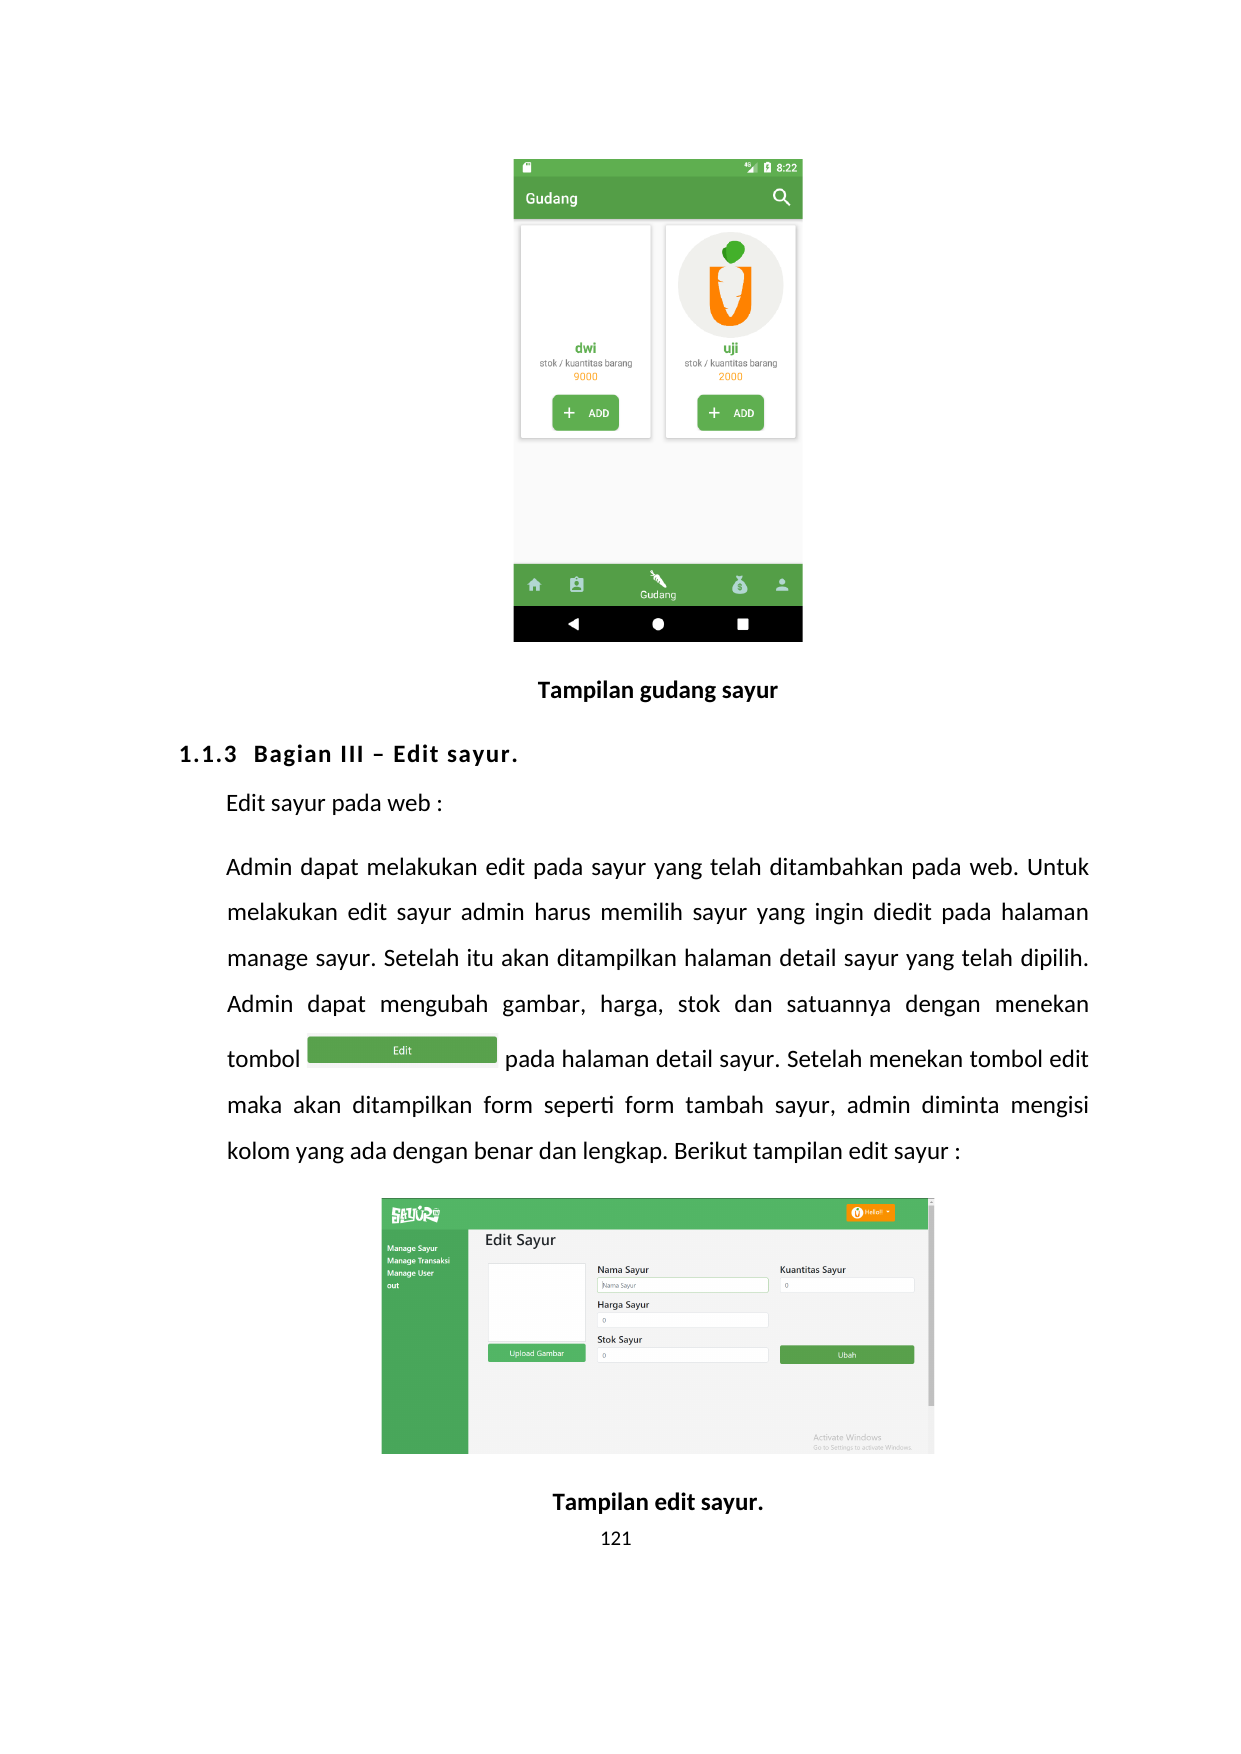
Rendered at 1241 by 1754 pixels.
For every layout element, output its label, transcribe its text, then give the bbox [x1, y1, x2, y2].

text Tampilan gudang sayur [226, 674, 1090, 705]
picture [513, 159, 803, 642]
picture [381, 1198, 935, 1454]
list Bagian III – Edit sayur. [179, 738, 1090, 768]
text Tampilan edit sayur. [226, 1486, 1090, 1517]
text Edit sayur pada web : [226, 787, 1090, 818]
text Admin dapat melakukan edit pada sayur yang telah ditambahkan pada web. Untuk melakukan edit sayur admin harus memilih sayur yang ingin diedit pada halaman manage sayur. Setelah itu akan ditampilkan halaman detail sayur yang telah dipilih. Admin dapat mengubah gambar, harga, stok dan satuannya dengan menekan tombol pada halaman detail sayur. Setelah menekan tombol edit maka akan ditampilkan form seperti form tambah sayur, admin diminta mengisi kolom yang ada dengan benar dan lengkap. Berikut tampilan edit sayur : [226, 851, 1090, 1165]
picture [306, 1033, 499, 1068]
